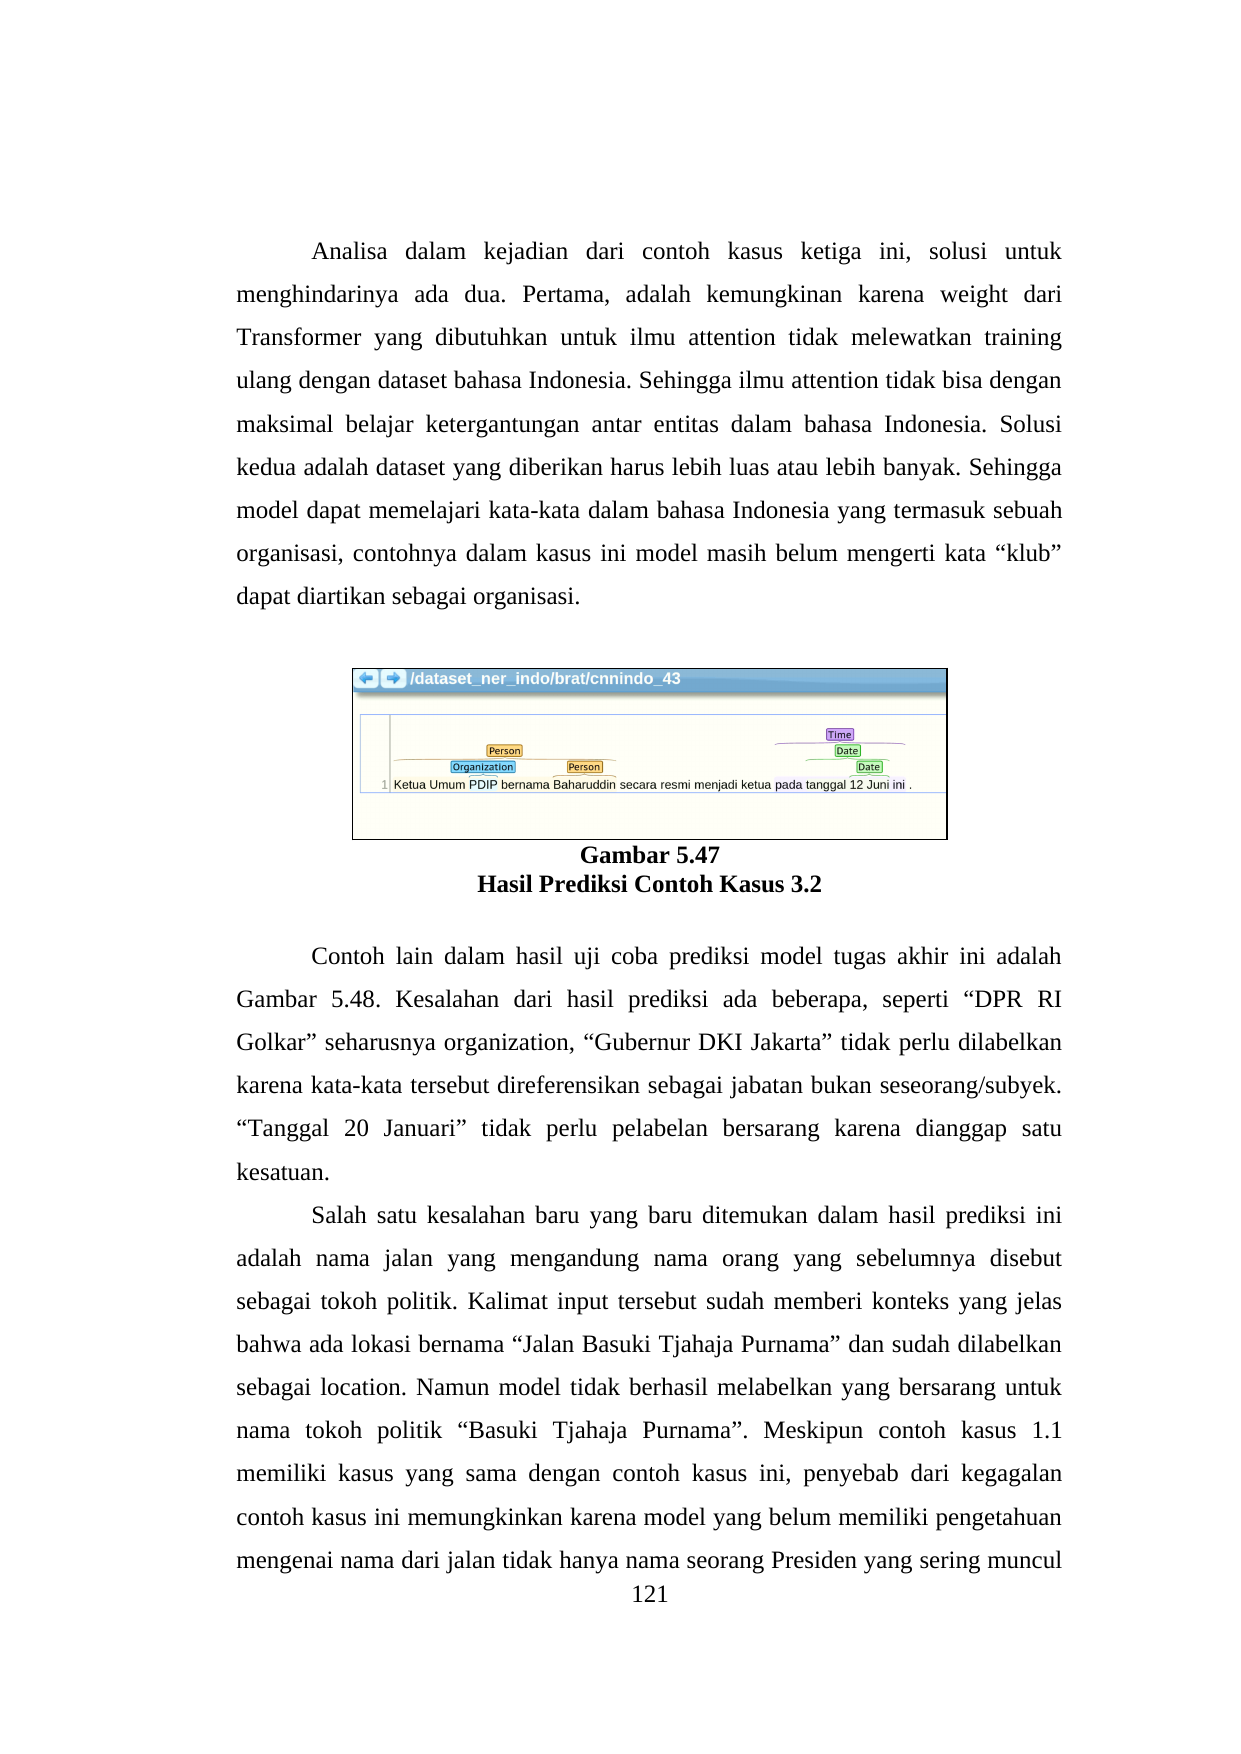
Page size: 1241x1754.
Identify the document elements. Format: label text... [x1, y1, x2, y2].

picture [353, 669, 946, 839]
text Analisa dalam kejadian dari contoh kasus ketiga ini, solusi untuk menghindarinya ada dua. Pertama, adalah kemungkinan karena weight dari Transformer yang dibutuhkan untuk ilmu attention tidak melewatkan training ulang dengan dataset bahasa Indonesia. Sehingga ilmu attention tidak bisa dengan maksimal belajar ketergantungan antar entitas dalam bahasa Indonesia. Solusi kedua adalah dataset yang diberikan harus lebih luas atau lebih banyak. Sehingga model dapat memelajari kata-kata dalam bahasa Indonesia yang termasuk sebuah organisasi, contohnya dalam kasus ini model masih belum mengerti kata “klub” dapat diartikan sebagai organisasi. [236, 236, 1063, 610]
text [236, 1200, 1063, 1573]
